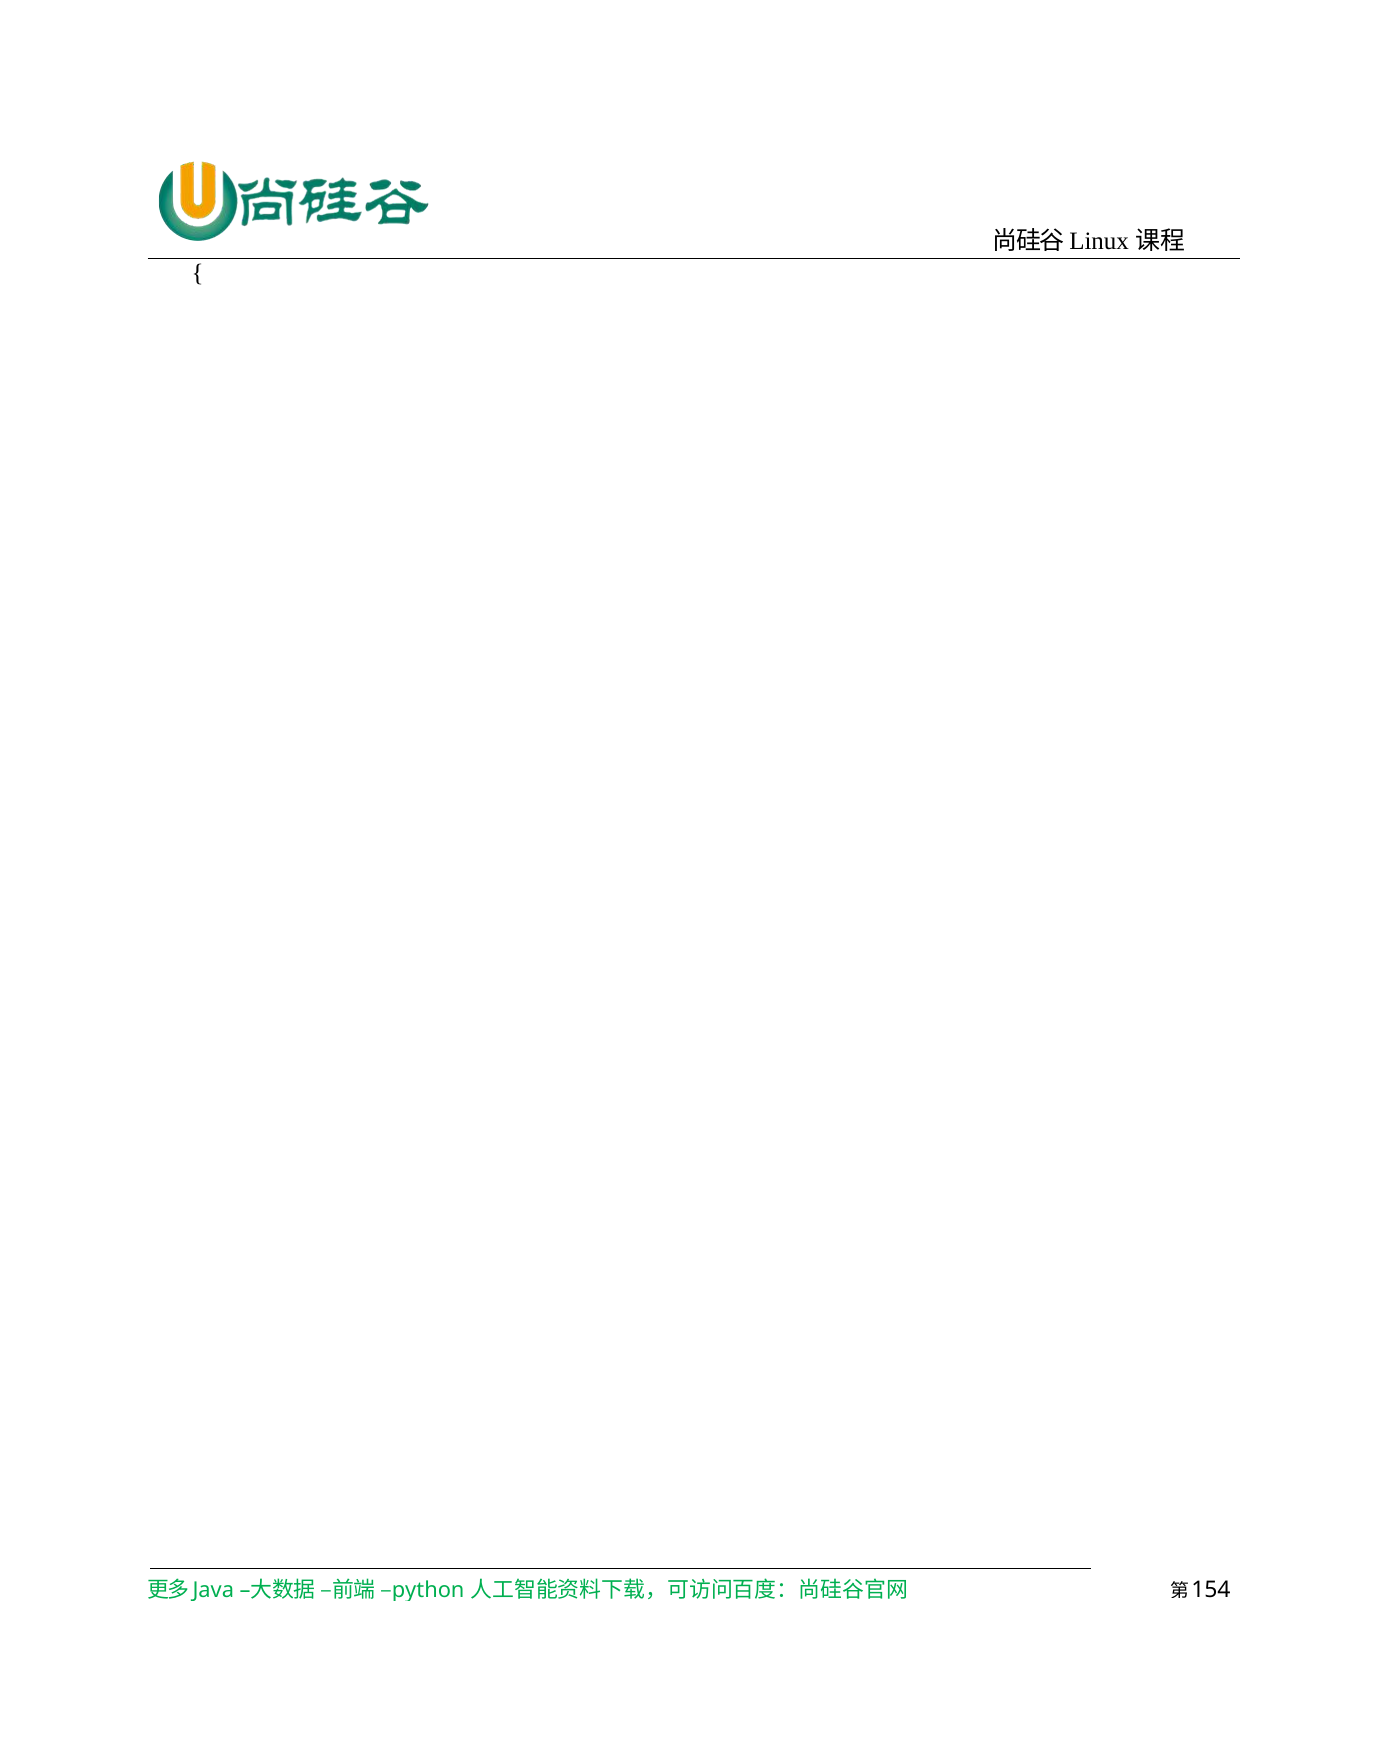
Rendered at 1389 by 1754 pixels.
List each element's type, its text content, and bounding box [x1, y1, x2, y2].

text { [191, 258, 1345, 287]
picture [158, 161, 429, 241]
